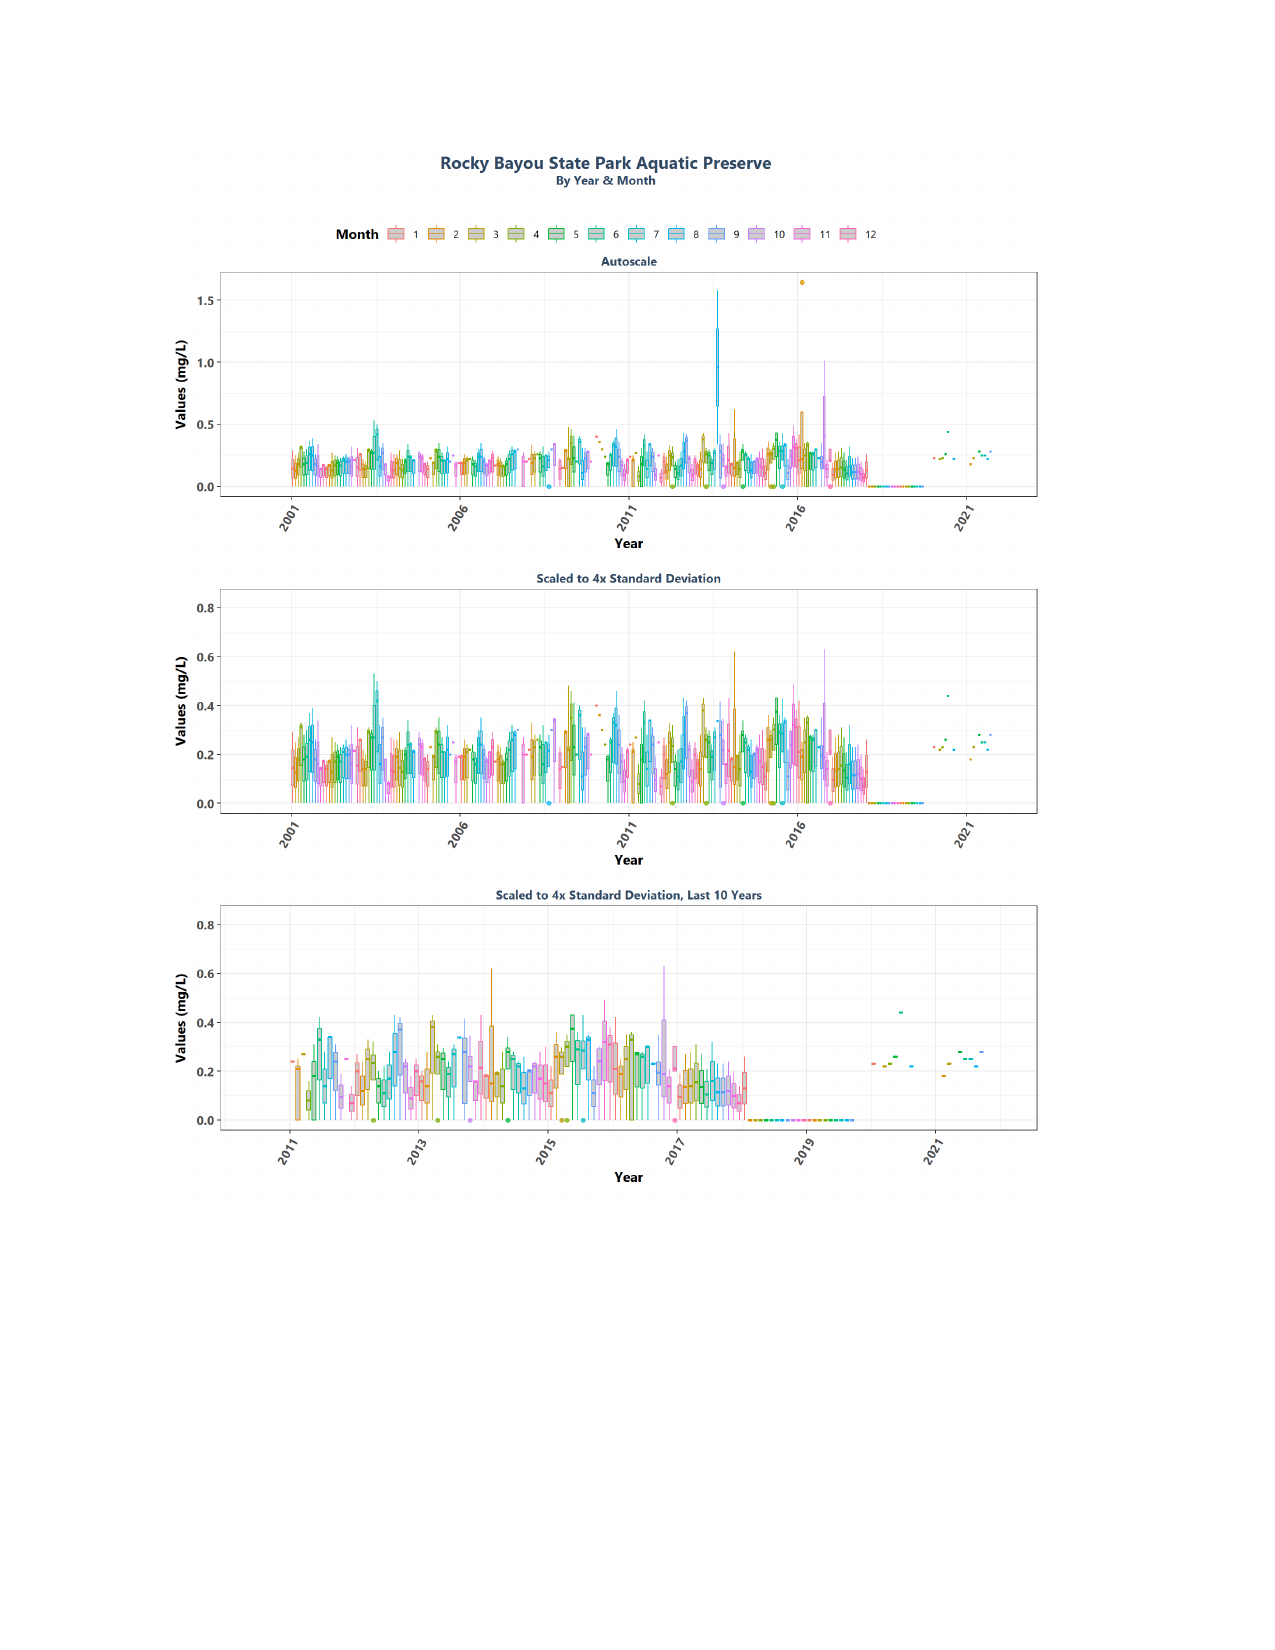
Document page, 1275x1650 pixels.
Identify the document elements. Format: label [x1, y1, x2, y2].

picture [168, 150, 1044, 1200]
